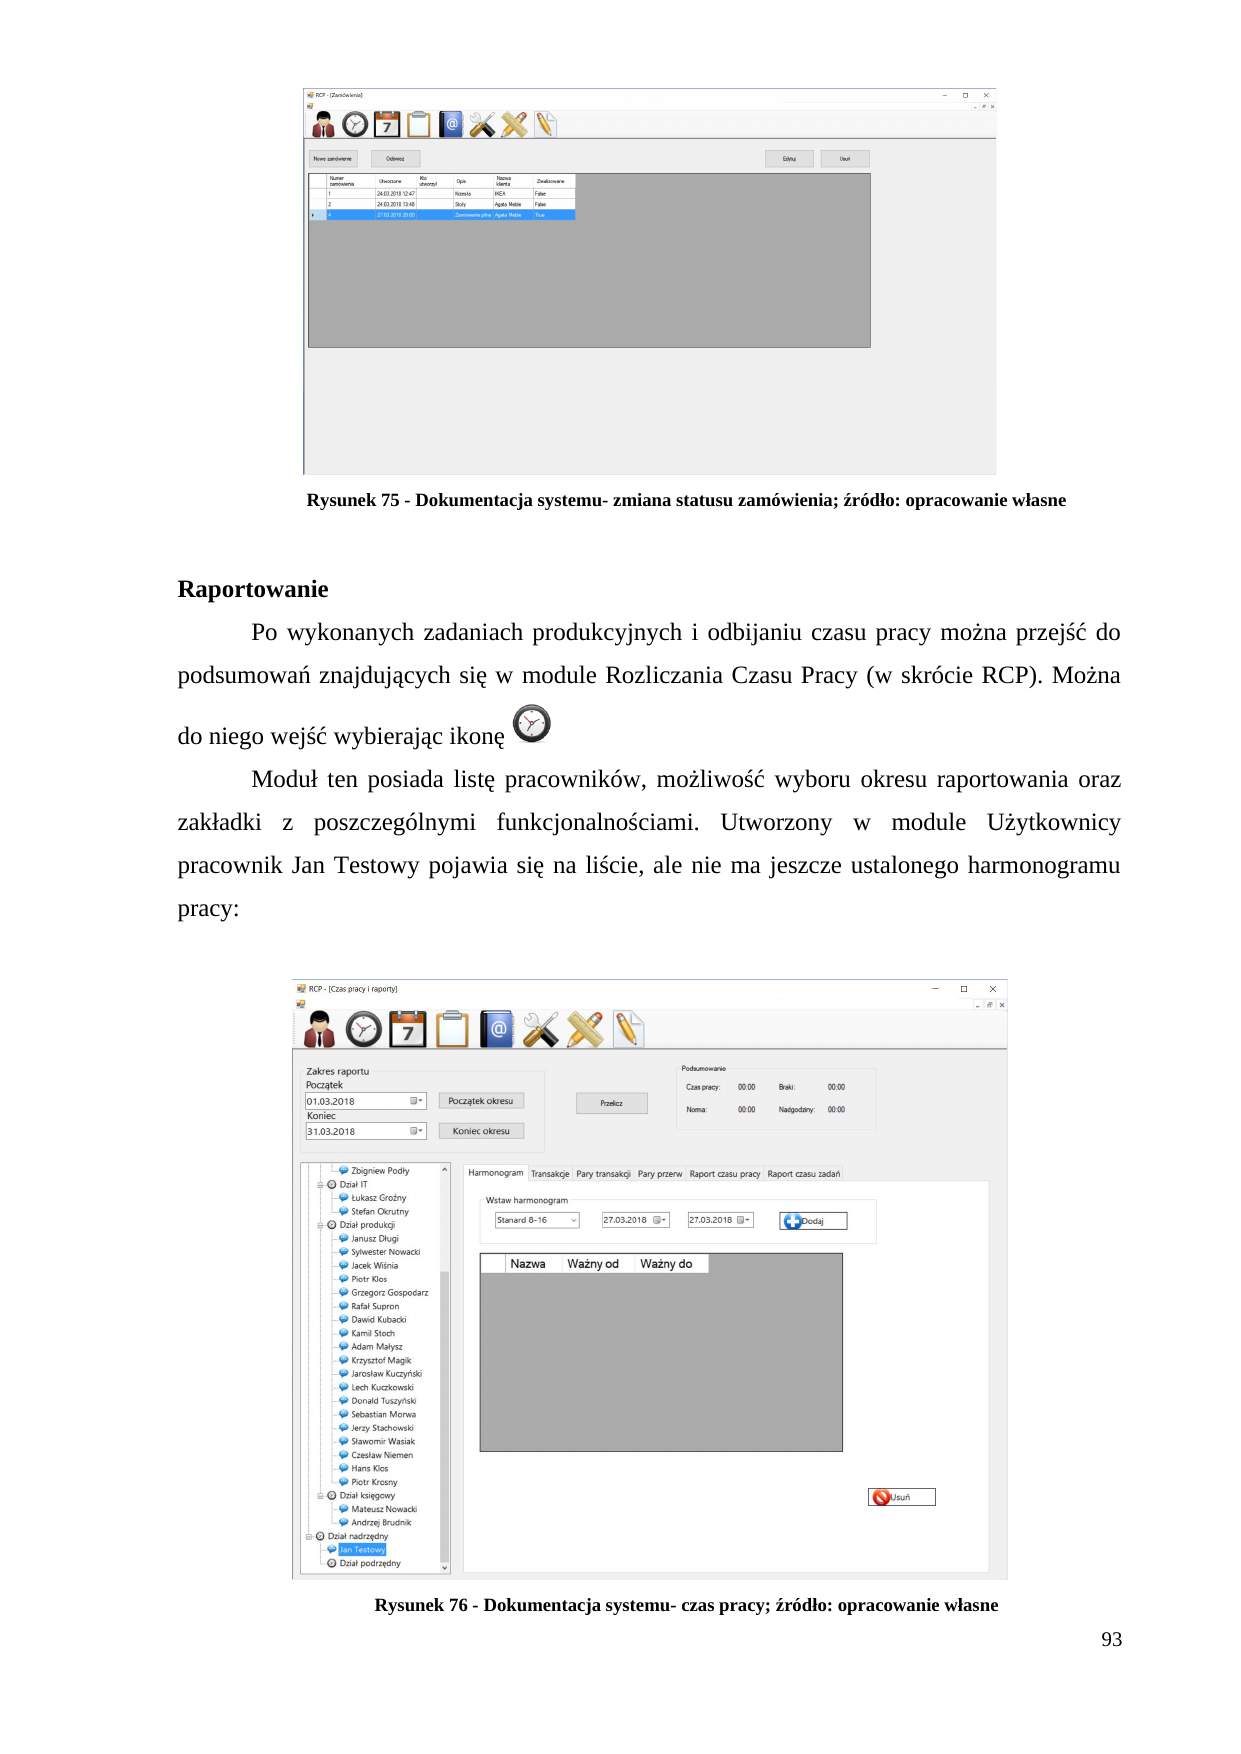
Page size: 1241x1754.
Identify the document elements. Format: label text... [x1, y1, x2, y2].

text Moduł ten posiada listę pracowników, możliwość wyboru okresu raportowania oraz zakładki z poszczególnymi funkcjonalnościami. Utworzony w module Użytkownicy pracownik Jan Testowy pojawia się na liście, ale nie ma jeszcze ustalonego harmonogramu pracy: [177, 764, 1122, 922]
picture [303, 88, 997, 475]
text Raportowanie [177, 574, 1122, 603]
text Rysunek 76 - Dokumentacja systemu- czas pracy; źródło: opracowanie własne [177, 1594, 1122, 1615]
text Rysunek 75 - Dokumentacja systemu- zmiana statusu zamówienia; źródło: opracowanie własne [177, 489, 1122, 510]
picture [292, 979, 1008, 1580]
text Po wykonanych zadaniach produkcyjnych i odbijaniu czasu pracy można przejść do podsumowań znajdujących się w module Rozliczania Czasu Pracy (w skrócie RCP). Można do niego wejść wybierając ikonę [177, 617, 1122, 749]
picture [511, 703, 552, 744]
